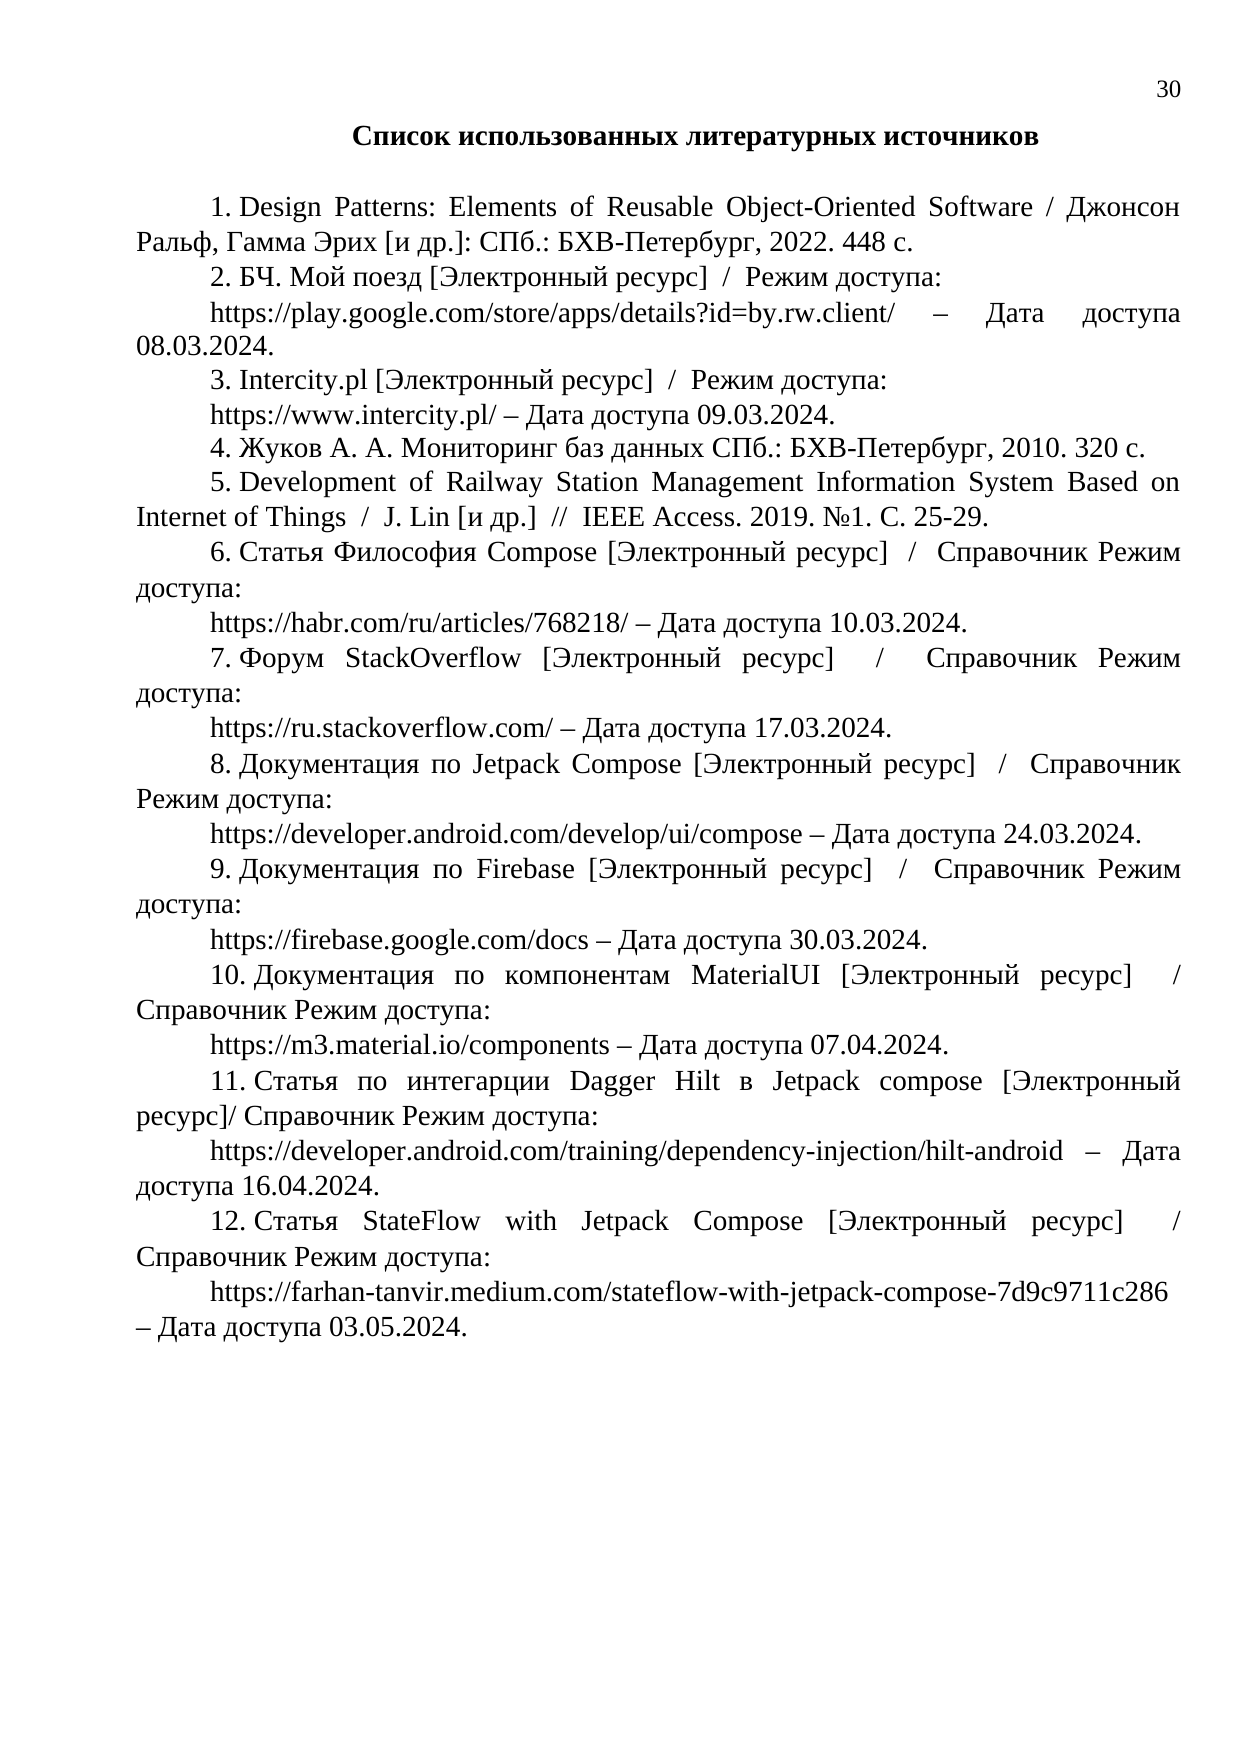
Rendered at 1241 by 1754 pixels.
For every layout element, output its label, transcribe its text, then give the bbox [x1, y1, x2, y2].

list https://m3.material.io/components – Дата доступа 07.04.2024. [136, 1027, 1181, 1061]
list Форум StackOverflow [Электронный ресурс] / Справочник Режим доступа: [136, 640, 1181, 709]
list https://www.intercity.pl/ – Дата доступа 09.03.2024. [136, 397, 1181, 431]
list Документация по компонентам MaterialUI [Электронный ресурс] / Справочник Режим доступа: [136, 957, 1181, 1026]
list https://farhan-tanvir.medium.com/stateflow-with-jetpack-compose-7d9c9711c286 – Дата доступа 03.05.2024. [136, 1274, 1181, 1343]
list Жуков А. А. Мониторинг баз данных СПб.: БХВ-Петербург, 2010. 320 с. [136, 431, 1181, 464]
list https://habr.com/ru/articles/768218/ – Дата доступа 10.03.2024. [136, 605, 1181, 638]
list Intercity.pl [Электронный ресурс] / Режим доступа: [136, 362, 1181, 395]
list Статья Философия Compose [Электронный ресурс] / Справочник Режим доступа: [136, 534, 1181, 603]
list Статья по интегарции Dagger Hilt в Jetpack compose [Электронный ресурс]/ Справочник Режим доступа: [136, 1063, 1181, 1131]
list https://firebase.google.com/docs – Дата доступа 30.03.2024. [136, 922, 1181, 955]
list Статья StateFlow with Jetpack Compose [Электронный ресурс] / Справочник Режим доступа: [136, 1203, 1181, 1272]
list https://ru.stackoverflow.com/ – Дата доступа 17.03.2024. [136, 711, 1181, 744]
list Development of Railway Station Management Information System Based on Internet of Things / J. Lin [и др.] // IEEE Access. 2019. №1. С. 25-29. [136, 464, 1181, 533]
list Design Patterns: Elements of Reusable Object-Oriented Software / Джонсон Ральф, Гамма Эрих [и др.]: СПб.: БХВ-Петербург, 2022. 448 с. [136, 189, 1181, 258]
text Список использованных литературных источников [136, 118, 1181, 152]
list https://developer.android.com/training/dependency-injection/hilt-android – Дата доступа 16.04.2024. [136, 1133, 1181, 1202]
list https://play.google.com/store/apps/details?id=by.rw.client/ – Дата доступа 08.03.2024. [136, 295, 1181, 362]
list https://developer.android.com/develop/ui/compose – Дата доступа 24.03.2024. [136, 816, 1181, 850]
list Документация по Firebase [Электронный ресурс] / Справочник Режим доступа: [136, 851, 1181, 920]
list Документация по Jetpack Compose [Электронный ресурс] / Справочник Режим доступа: [136, 746, 1181, 814]
list БЧ. Мой поезд [Электронный ресурс] / Режим доступа: [136, 259, 1181, 293]
